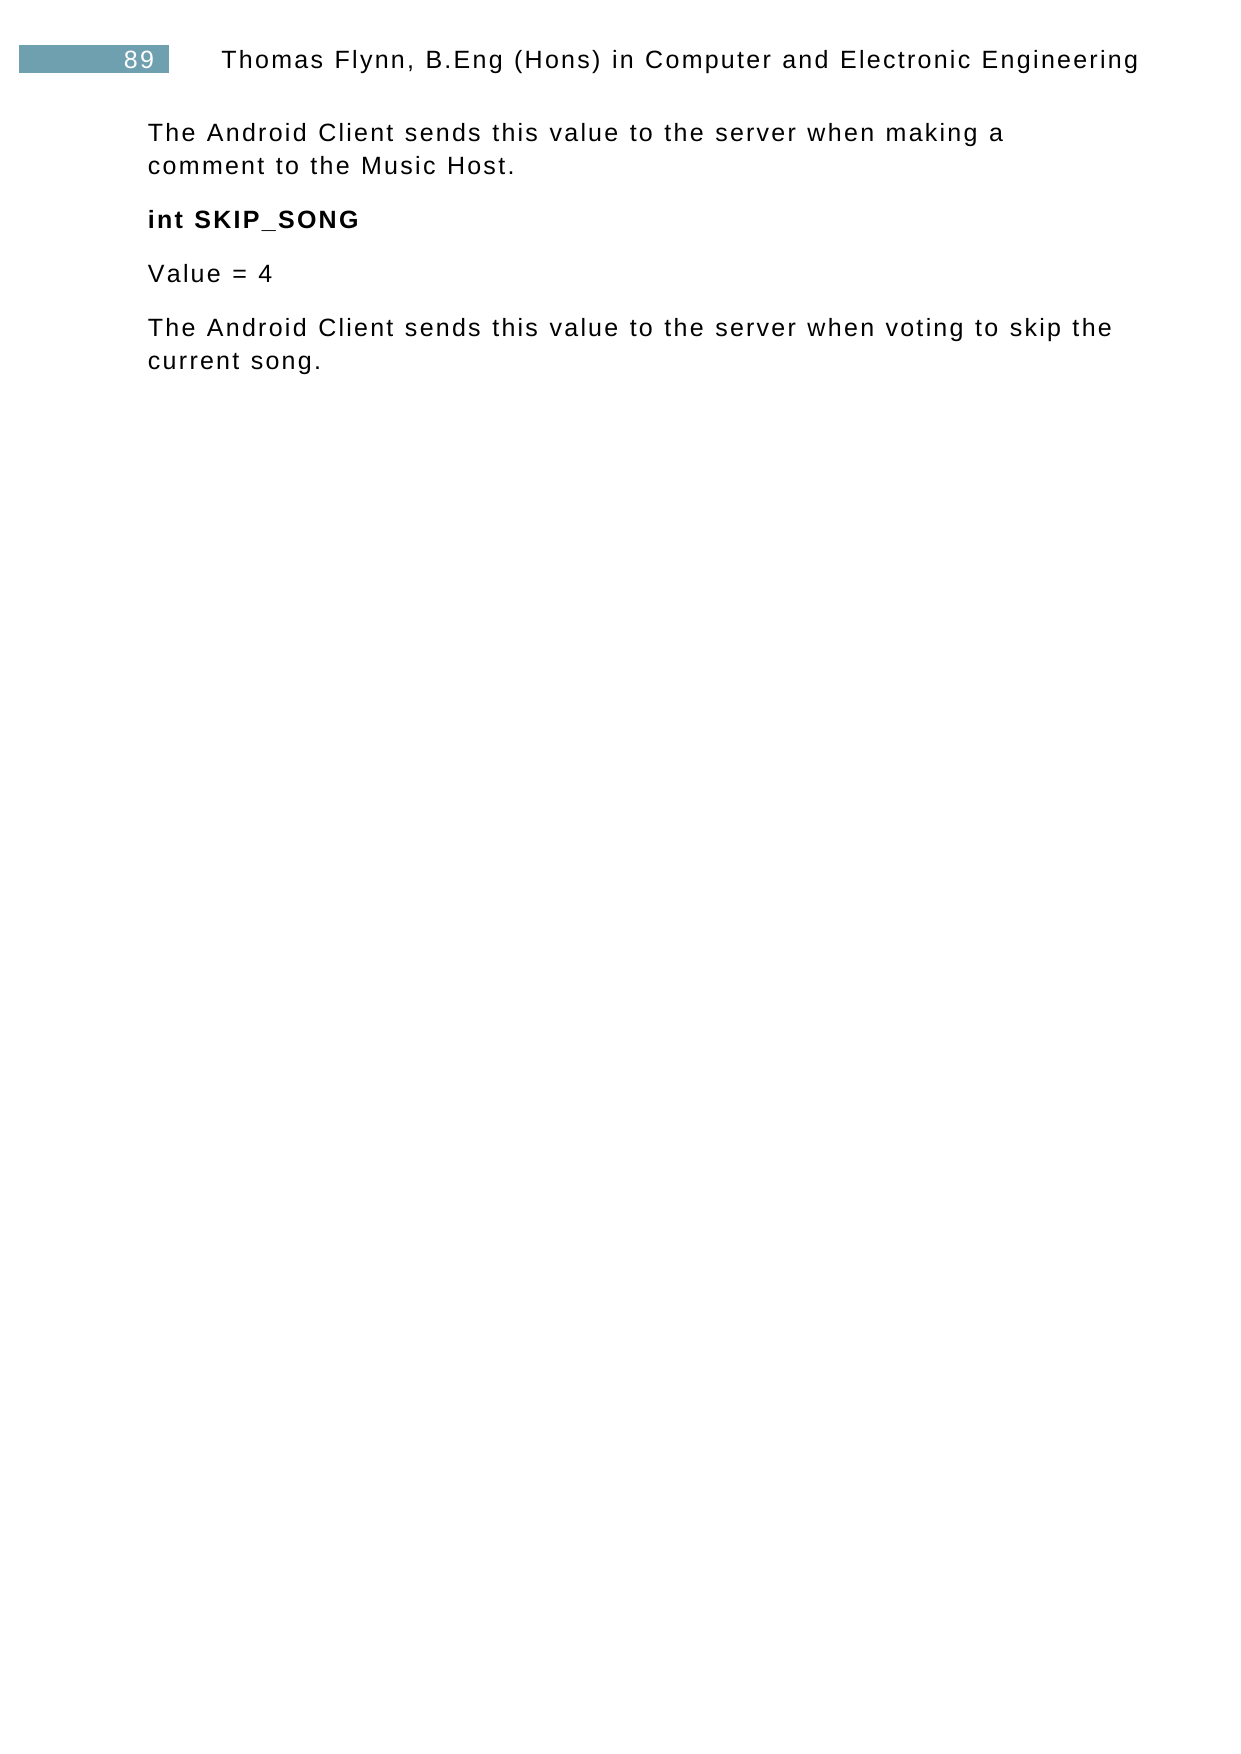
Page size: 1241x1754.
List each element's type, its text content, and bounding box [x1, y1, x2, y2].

text Value = 4 [148, 259, 1122, 288]
text The Android Client sends this value to the server when voting to skip the current song. [148, 313, 1122, 374]
text The Android Client sends this value to the server when making a comment to the Music Host. [148, 118, 1122, 180]
text int SKIP_SONG [148, 205, 1122, 234]
